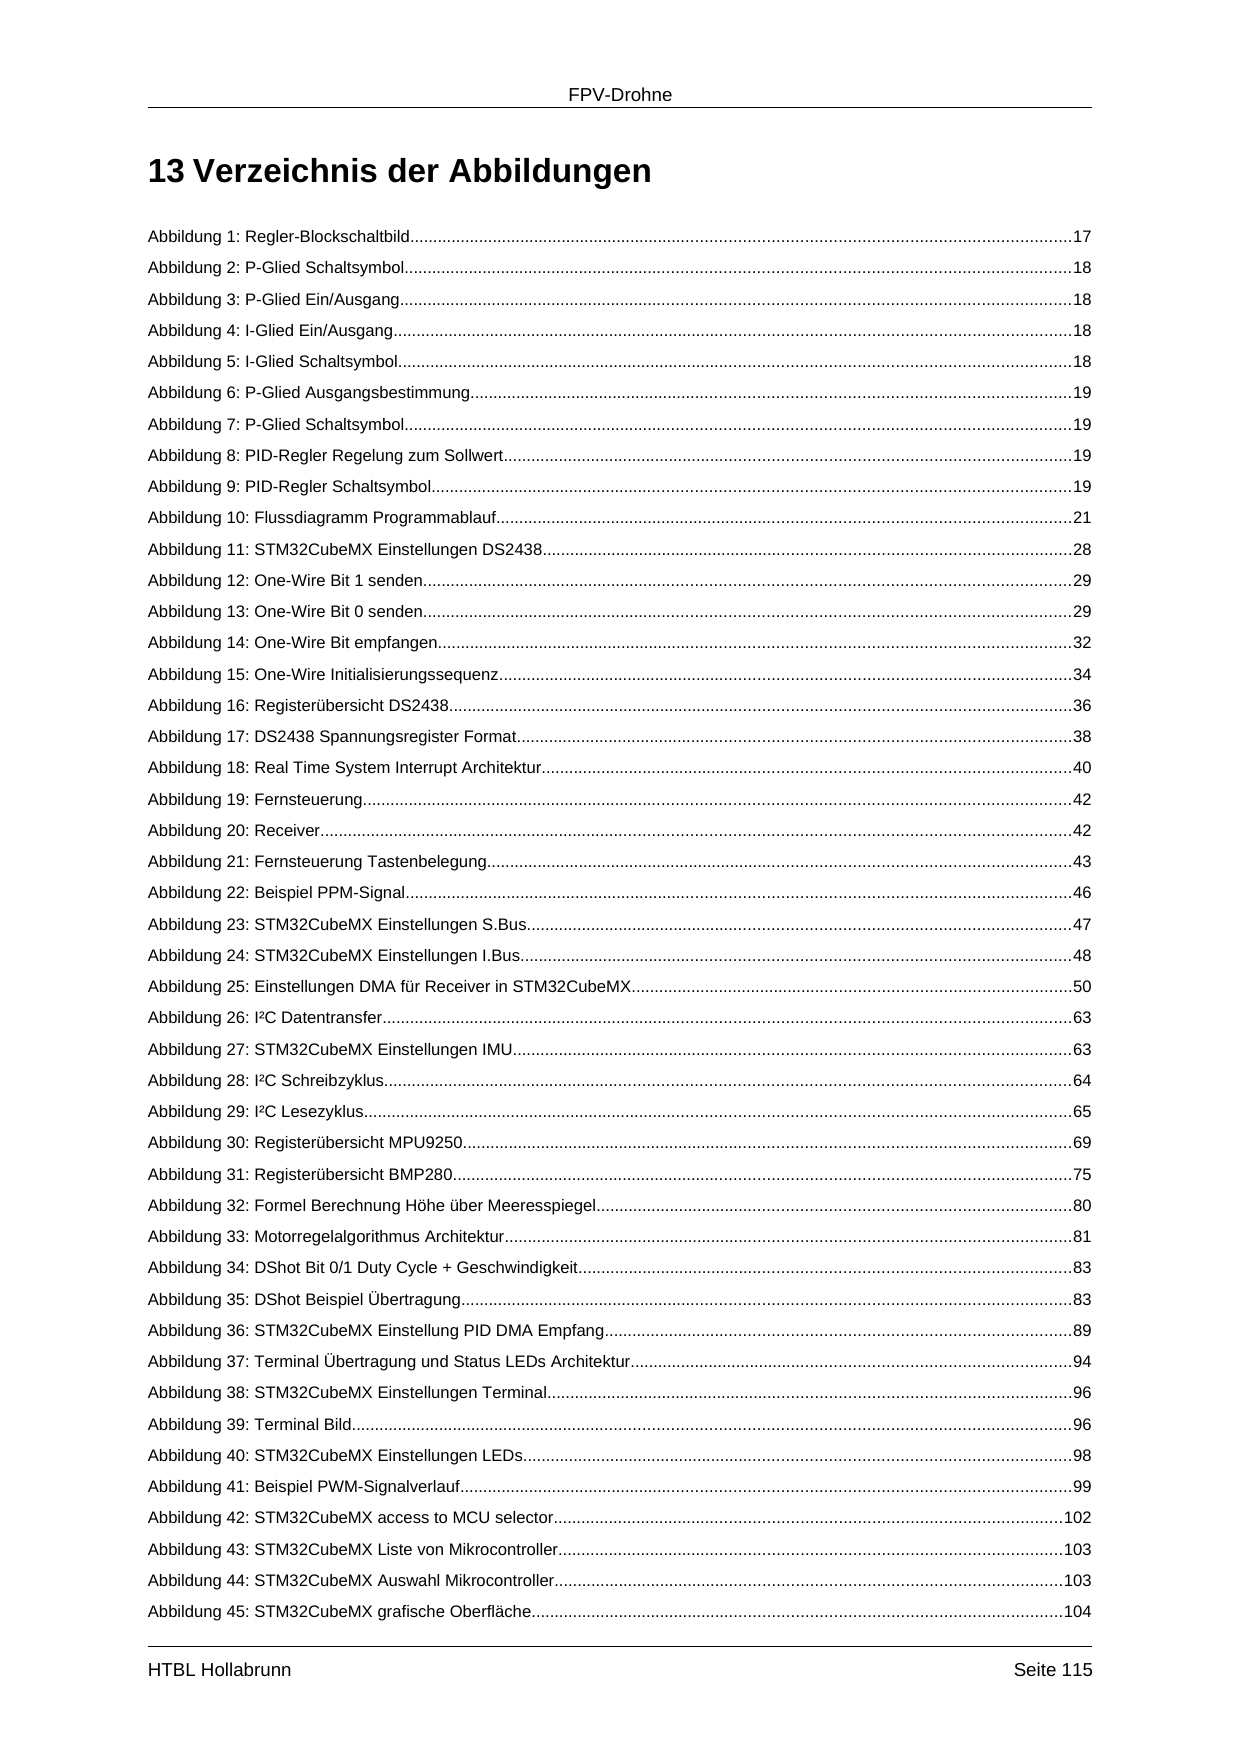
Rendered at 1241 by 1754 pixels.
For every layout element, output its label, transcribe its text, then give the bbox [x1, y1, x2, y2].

text Abbildung 2: P-Glied Schaltsymbol 18 [148, 246, 1092, 277]
text Abbildung 6: P-Glied Ausgangsbestimmung 19 [148, 371, 1092, 402]
text Abbildung 43: STM32CubeMX Liste von Mikrocontroller 103 [148, 1527, 1092, 1558]
text Abbildung 18: Real Time System Interrupt Architektur 40 [148, 746, 1092, 777]
text Abbildung 25: Einstellungen DMA für Receiver in STM32CubeMX 50 [148, 965, 1092, 996]
text Abbildung 9: PID-Regler Schaltsymbol 19 [148, 465, 1092, 496]
text Abbildung 33: Motorregelalgorithmus Architektur 81 [148, 1215, 1092, 1246]
text Abbildung 45: STM32CubeMX grafische Oberfläche 104 [148, 1590, 1092, 1621]
text Abbildung 34: DShot Bit 0/1 Duty Cycle + Geschwindigkeit 83 [148, 1246, 1092, 1277]
text Abbildung 4: I-Glied Ein/Ausgang 18 [148, 308, 1092, 340]
text Abbildung 8: PID-Regler Regelung zum Sollwert 19 [148, 433, 1092, 465]
text Abbildung 24: STM32CubeMX Einstellungen I.Bus 48 [148, 933, 1092, 965]
text Abbildung 22: Beispiel PPM-Signal 46 [148, 871, 1092, 902]
text Abbildung 12: One-Wire Bit 1 senden 29 [148, 558, 1092, 590]
text Abbildung 26: I²C Datentransfer 63 [148, 996, 1092, 1027]
text Abbildung 41: Beispiel PWM-Signalverlauf 99 [148, 1465, 1092, 1496]
text Abbildung 28: I²C Schreibzyklus 64 [148, 1058, 1092, 1090]
text Abbildung 39: Terminal Bild 96 [148, 1402, 1092, 1433]
text Abbildung 29: I²C Lesezyklus 65 [148, 1090, 1092, 1121]
text Abbildung 40: STM32CubeMX Einstellungen LEDs 98 [148, 1433, 1092, 1465]
text Abbildung 27: STM32CubeMX Einstellungen IMU 63 [148, 1027, 1092, 1058]
text Abbildung 44: STM32CubeMX Auswahl Mikrocontroller 103 [148, 1558, 1092, 1590]
text Abbildung 14: One-Wire Bit empfangen 32 [148, 621, 1092, 652]
subtitle Verzeichnis der Abbildungen [148, 151, 1092, 190]
text Abbildung 30: Registerübersicht MPU9250 69 [148, 1121, 1092, 1152]
text Abbildung 31: Registerübersicht BMP280 75 [148, 1152, 1092, 1183]
text Abbildung 21: Fernsteuerung Tastenbelegung 43 [148, 840, 1092, 871]
text Abbildung 5: I-Glied Schaltsymbol 18 [148, 340, 1092, 371]
text Abbildung 37: Terminal Übertragung und Status LEDs Architektur 94 [148, 1340, 1092, 1371]
text Abbildung 19: Fernsteuerung 42 [148, 777, 1092, 808]
text Abbildung 13: One-Wire Bit 0 senden 29 [148, 590, 1092, 621]
text Abbildung 3: P-Glied Ein/Ausgang 18 [148, 277, 1092, 308]
text Abbildung 16: Registerübersicht DS2438 36 [148, 683, 1092, 715]
text Abbildung 35: DShot Beispiel Übertragung 83 [148, 1277, 1092, 1308]
text Abbildung 17: DS2438 Spannungsregister Format 38 [148, 715, 1092, 746]
text Abbildung 7: P-Glied Schaltsymbol 19 [148, 402, 1092, 433]
text Abbildung 1: Regler-Blockschaltbild 17 [148, 215, 1092, 246]
text Abbildung 38: STM32CubeMX Einstellungen Terminal 96 [148, 1371, 1092, 1402]
text Abbildung 20: Receiver 42 [148, 808, 1092, 840]
text Abbildung 32: Formel Berechnung Höhe über Meeresspiegel 80 [148, 1183, 1092, 1215]
text Abbildung 10: Flussdiagramm Programmablauf 21 [148, 496, 1092, 527]
text Abbildung 36: STM32CubeMX Einstellung PID DMA Empfang 89 [148, 1308, 1092, 1340]
text Abbildung 11: STM32CubeMX Einstellungen DS2438 28 [148, 527, 1092, 558]
text Abbildung 42: STM32CubeMX access to MCU selector 102 [148, 1496, 1092, 1527]
text Abbildung 15: One-Wire Initialisierungssequenz 34 [148, 652, 1092, 683]
text Abbildung 23: STM32CubeMX Einstellungen S.Bus 47 [148, 902, 1092, 933]
